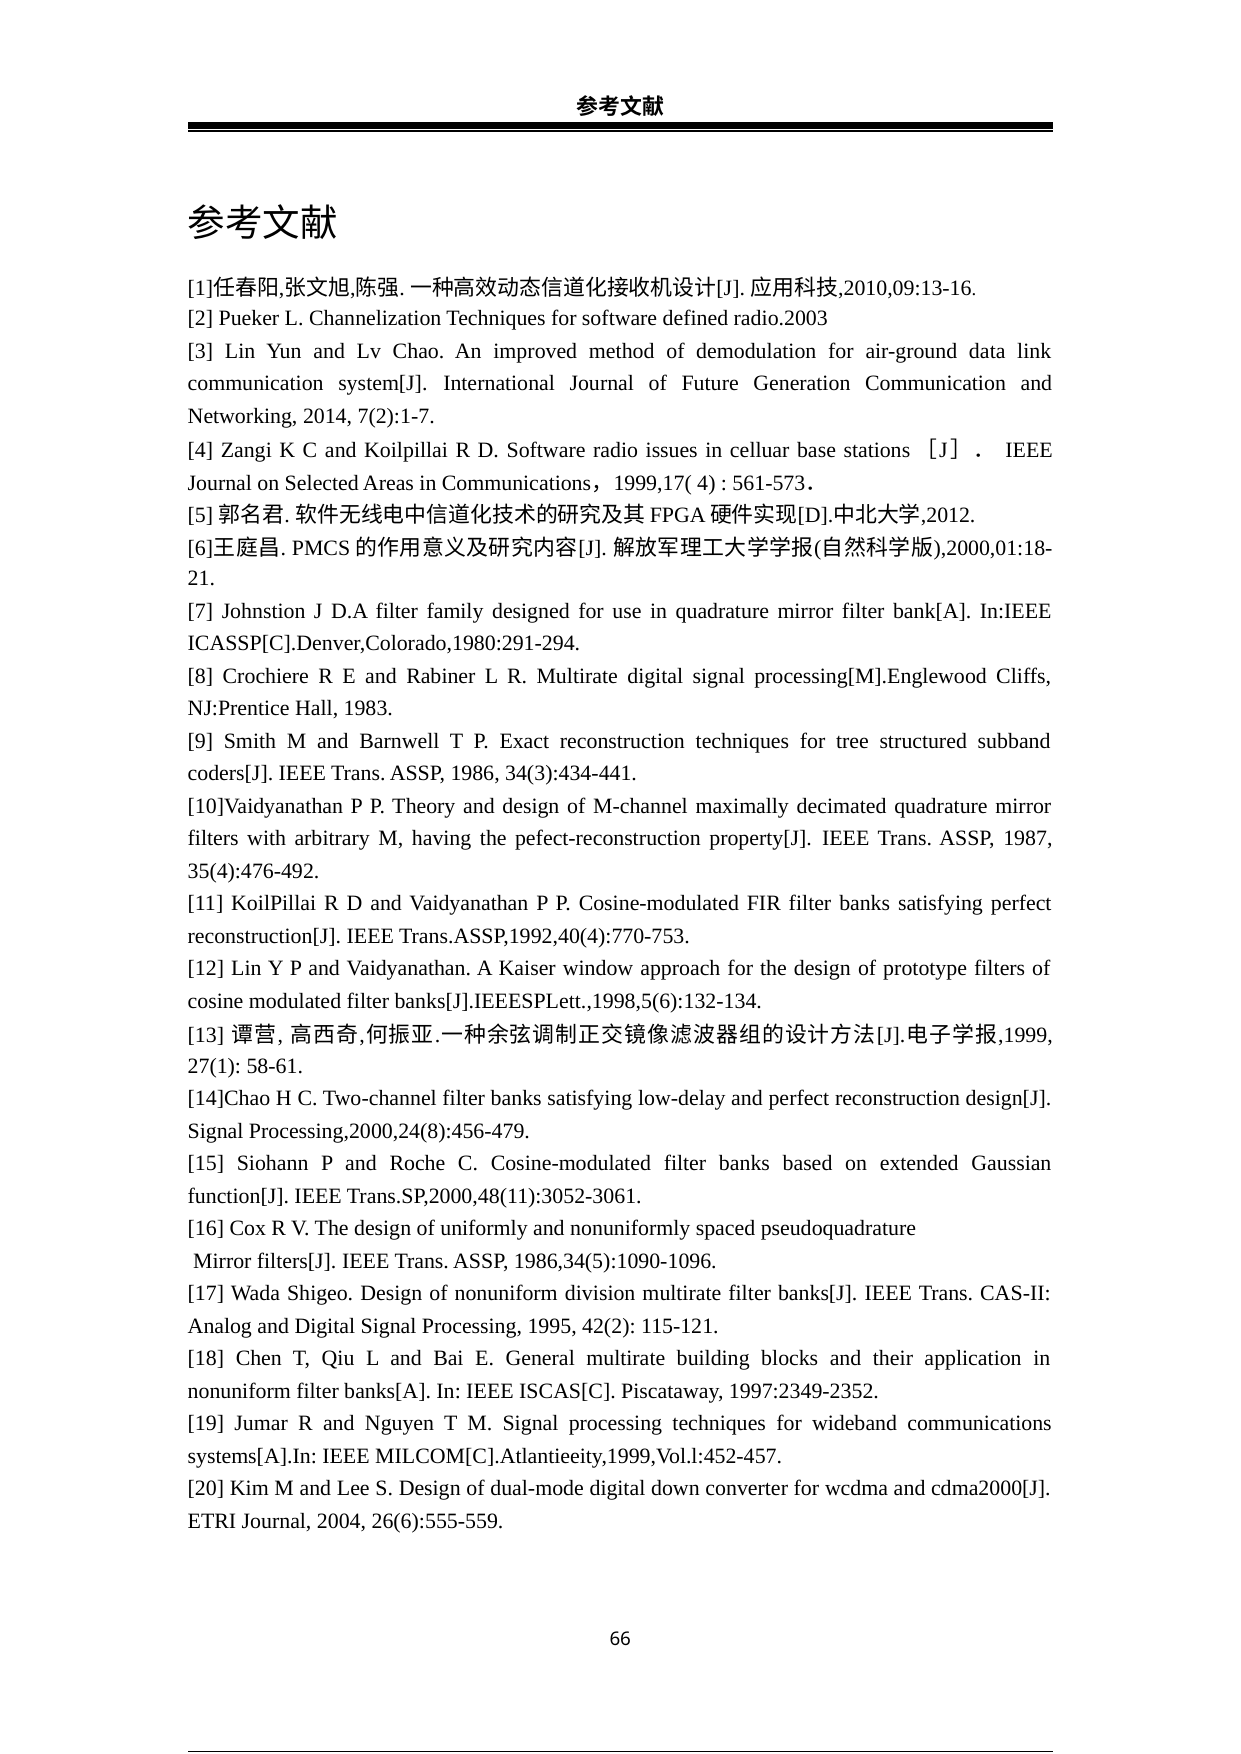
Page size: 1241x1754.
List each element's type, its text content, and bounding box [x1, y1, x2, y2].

subtitle 参考文献 [187, 188, 1053, 253]
text [20] Kim M and Lee S. Design of dual-mode digital down converter for wcdma and cdma2000[J]. ETRI Journal, 2004, 26(6):555-559. [187, 1472, 1053, 1537]
text [16] Cox R V. The design of uniformly and nonuniformly spaced pseudoquadrature [187, 1212, 1053, 1244]
text [13] 谭营, 高西奇,何振亚.一种余弦调制正交镜像滤波器组的设计方法[J].电子学报,1999, 27(1): 58-61. [187, 1017, 1053, 1082]
text [1]任春阳,张文旭,陈强. 一种高效动态信道化接收机设计[J]. 应用科技,2010,09:13-16. [187, 269, 1053, 302]
text [9] Smith M and Barnwell T P. Exact reconstruction techniques for tree structured subband coders[J]. IEEE Trans. ASSP, 1986, 34(3):434-441. [187, 724, 1053, 789]
text [7] Johnstion J D.A filter family designed for use in quadrature mirror filter bank[A]. In:IEEE ICASSP[C].Denver,Colorado,1980:291-294. [187, 594, 1053, 659]
text [11] KoilPillai R D and Vaidyanathan P P. Cosine-modulated FIR filter banks satisfying perfect reconstruction[J]. IEEE Trans.ASSP,1992,40(4):770-753. [187, 887, 1053, 952]
text [14]Chao H C. Two-channel filter banks satisfying low-delay and perfect reconstruction design[J]. Signal Processing,2000,24(8):456-479. [187, 1082, 1053, 1147]
text [17] Wada Shigeo. Design of nonuniform division multirate filter banks[J]. IEEE Trans. CAS-II: Analog and Digital Signal Processing, 1995, 42(2): 115-121. [187, 1277, 1053, 1342]
text [19] Jumar R and Nguyen T M. Signal processing techniques for wideband communications systems[A].In: IEEE MILCOM[C].Atlantieeity,1999,Vol.l:452-457. [187, 1407, 1053, 1472]
text [8] Crochiere R E and Rabiner L R. Multirate digital signal processing[M].Englewood Cliffs, NJ:Prentice Hall, 1983. [187, 659, 1053, 724]
text [15] Siohann P and Roche C. Cosine-modulated filter banks based on extended Gaussian function[J]. IEEE Trans.SP,2000,48(11):3052-3061. [187, 1147, 1053, 1212]
text Mirror filters[J]. IEEE Trans. ASSP, 1986,34(5):1090-1096. [187, 1244, 1053, 1277]
text [10]Vaidyanathan P P. Theory and design of M-channel maximally decimated quadrature mirror filters with arbitrary M, having the pefect-reconstruction property[J]. IEEE Trans. ASSP, 1987, 35(4):476-492. [187, 789, 1053, 887]
text [4] Zangi K C and Koilpillai R D. Software radio issues in celluar base stations［J］． IEEE Journal on Selected Areas in Communications，1999,17( 4) : 561-573． [187, 432, 1053, 497]
text [2] Pueker L. Channelization Techniques for software defined radio.2003 [187, 302, 1053, 334]
text [3] Lin Yun and Lv Chao. An improved method of demodulation for air-ground data link communication system[J]. International Journal of Future Generation Communication and Networking, 2014, 7(2):1-7. [187, 334, 1053, 432]
text [12] Lin Y P and Vaidyanathan. A Kaiser window approach for the design of prototype filters of cosine modulated filter banks[J].IEEESPLett.,1998,5(6):132-134. [187, 952, 1053, 1017]
text [6]王庭昌. PMCS的作用意义及研究内容[J]. 解放军理工大学学报(自然科学版),2000,01:18-21. [187, 529, 1053, 594]
text [18] Chen T, Qiu L and Bai E. General multirate building blocks and their application in nonuniform filter banks[A]. In: IEEE ISCAS[C]. Piscataway, 1997:2349-2352. [187, 1342, 1053, 1407]
text [5] 郭名君. 软件无线电中信道化技术的研究及其FPGA硬件实现[D].中北大学,2012. [187, 497, 1053, 529]
